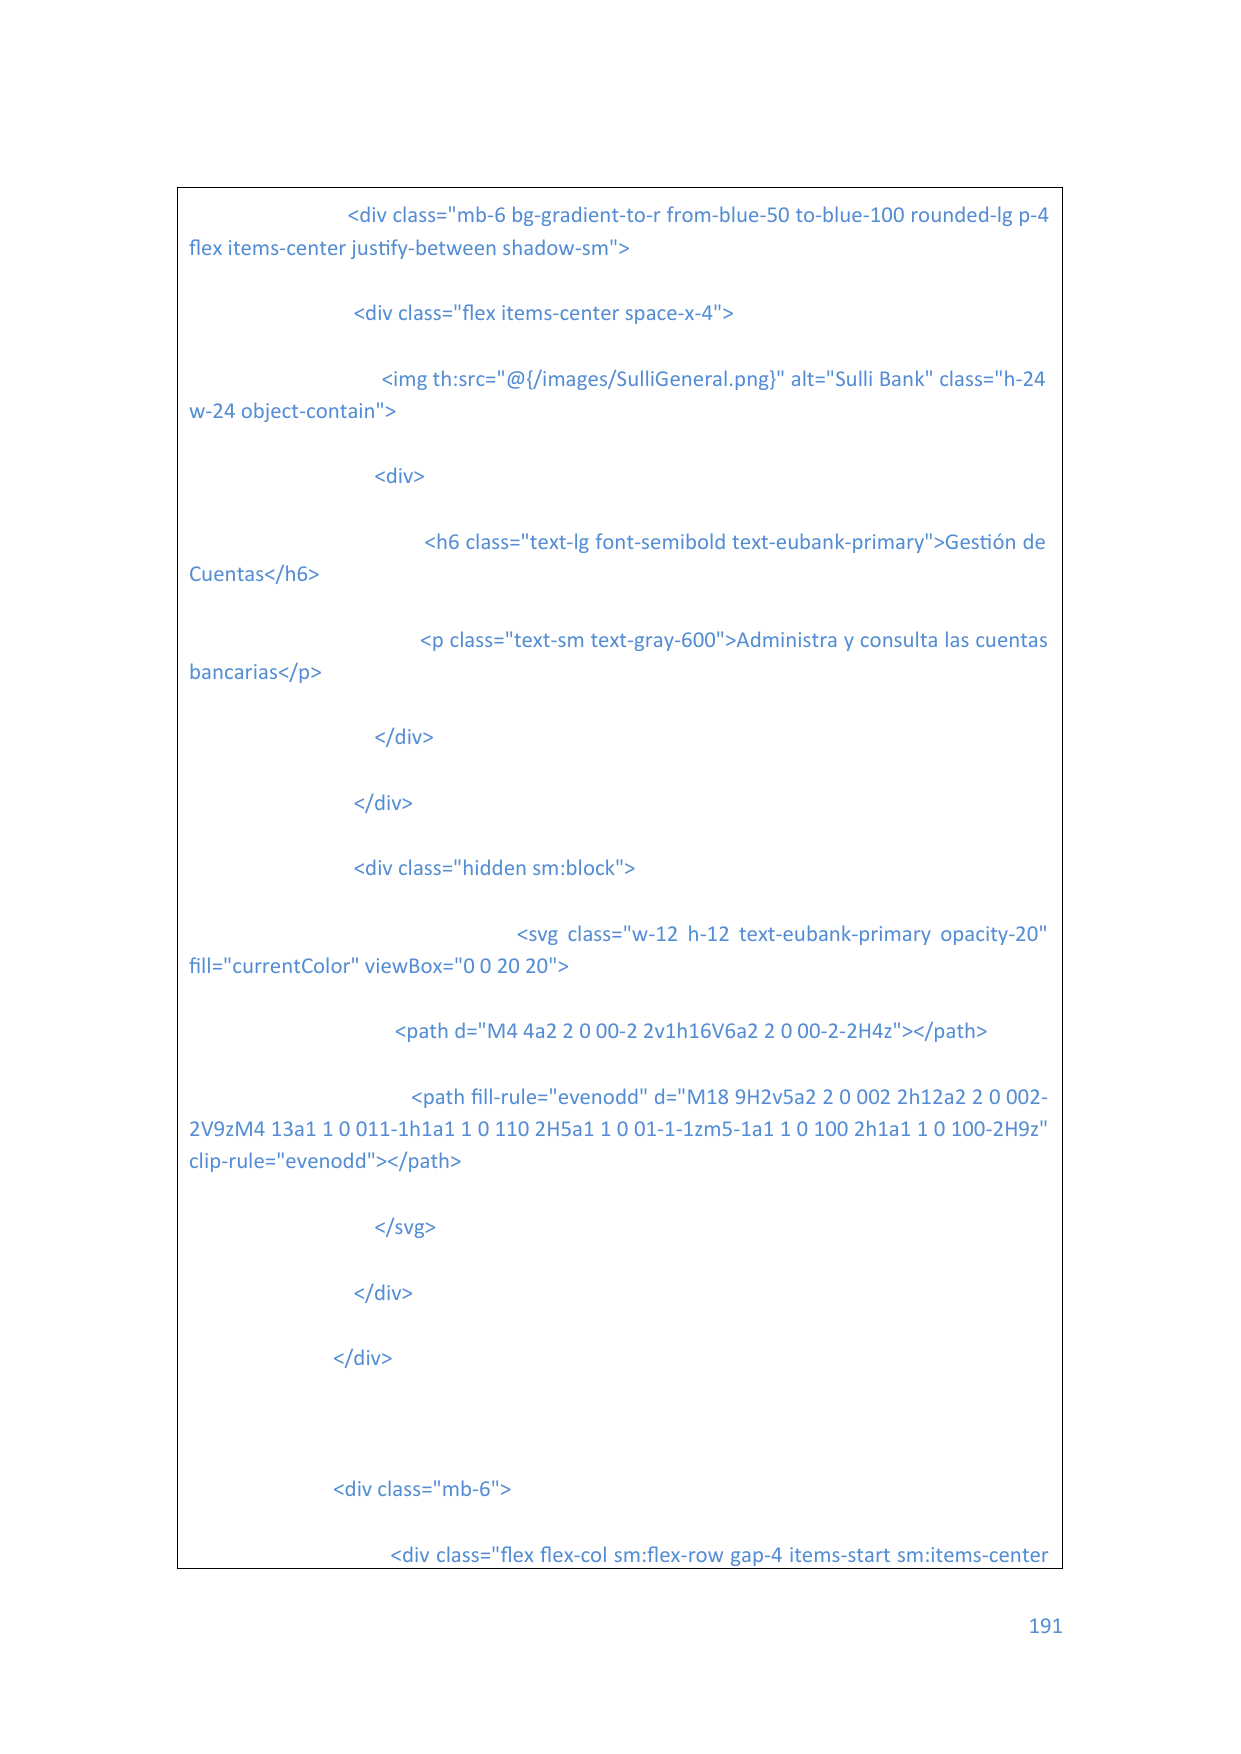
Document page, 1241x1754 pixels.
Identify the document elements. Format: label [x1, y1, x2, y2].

table_header [178, 188, 1062, 1568]
